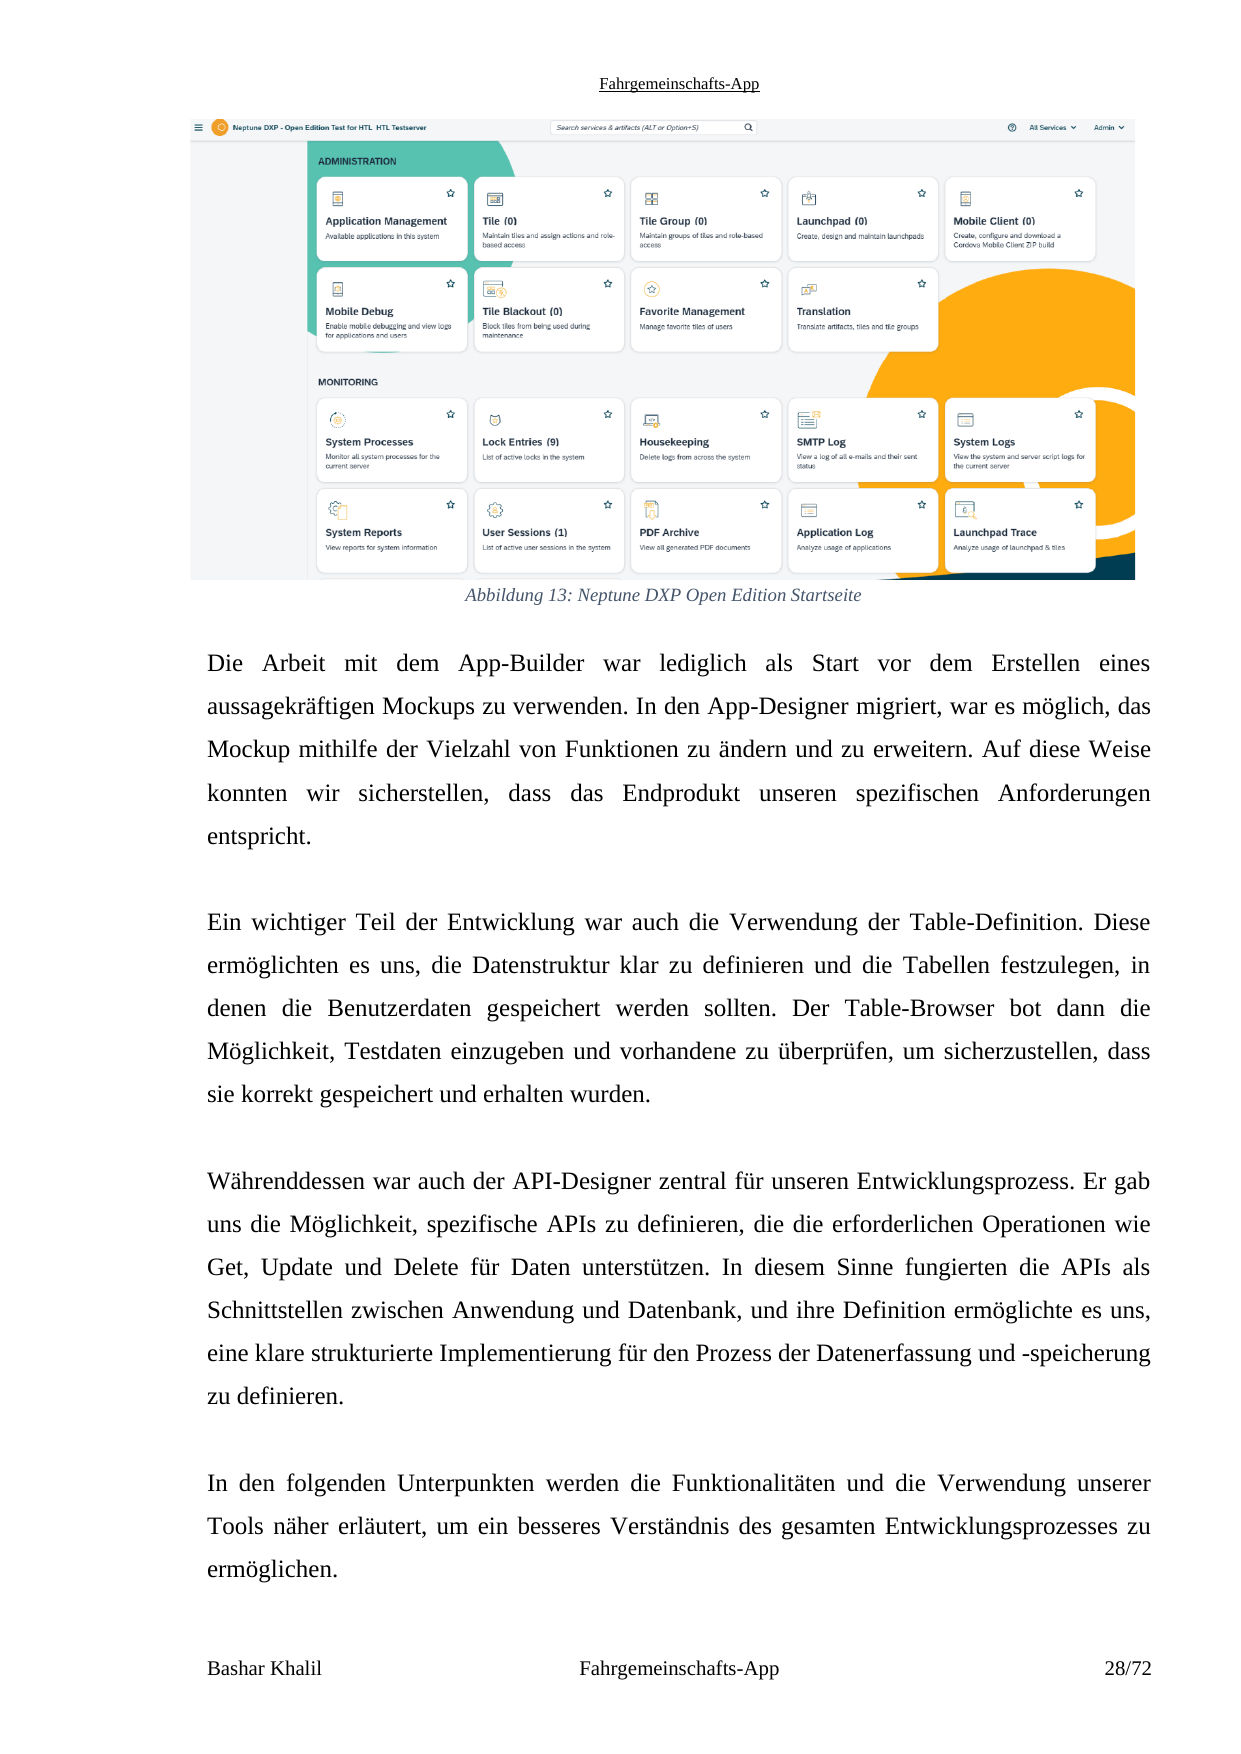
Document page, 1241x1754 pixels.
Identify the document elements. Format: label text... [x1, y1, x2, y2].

picture [190, 119, 1135, 580]
text Die Arbeit mit dem App-Builder war lediglich als Start vor dem Erstellen eines aussagekräftigen Mockups zu verwenden. In den App-Designer migriert, war es möglich, das Mockup mithilfe der Vielzahl von Funktionen zu ändern und zu erweitern. Auf diese Weise konnten wir sicherstellen, dass das Endprodukt unseren spezifischen Anforderungen entspricht. [207, 648, 1152, 849]
text Währenddessen war auch der API-Designer zentral für unseren Entwicklungsprozess. Er gab uns die Möglichkeit, spezifische APIs zu definieren, die die erforderlichen Operationen wie Get, Update und Delete für Daten unterstützen. In diesem Sinne fungierten die APIs als Schnittstellen zwischen Anwendung und Datenbank, und ihre Definition ermöglichte es uns, eine klare strukturierte Implementierung für den Prozess der Datenerfassung und -speicherung zu definieren. [207, 1166, 1152, 1410]
text Ein wichtiger Teil der Entwicklung war auch die Verwendung der Table-Definition. Diese ermöglichten es uns, die Datenstruktur klar zu definieren und die Tabellen festzulegen, in denen die Benutzerdaten gespeichert werden sollten. Der Table-Browser bot dann die Möglichkeit, Testdaten einzugeben und vorhandene zu überprüfen, um sicherzustellen, dass sie korrekt gespeichert und erhalten wurden. [207, 907, 1152, 1108]
text In den folgenden Unterpunkten werden die Funktionalitäten und die Verwendung unserer Tools näher erläutert, um ein besseres Verständnis des gesamten Entwicklungsprozesses zu ermöglichen. [207, 1468, 1152, 1583]
